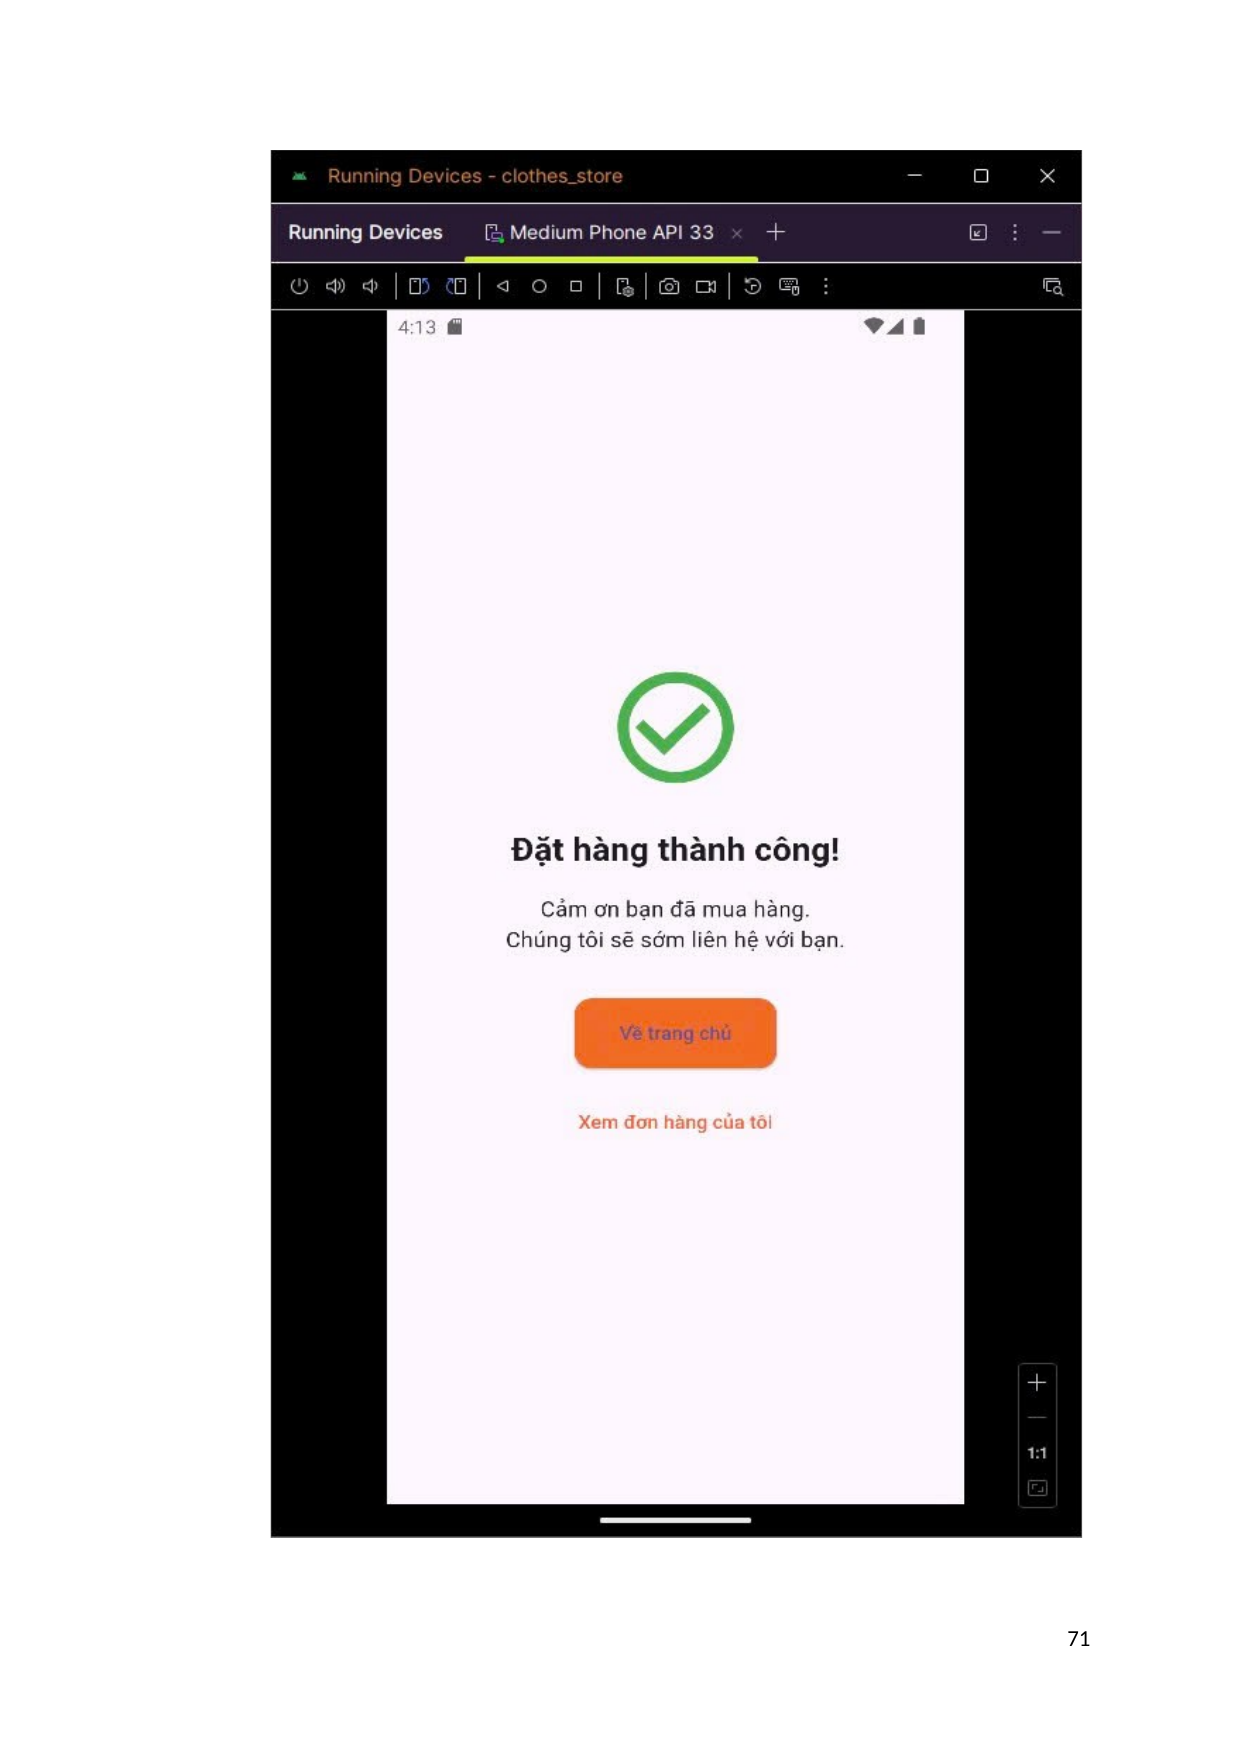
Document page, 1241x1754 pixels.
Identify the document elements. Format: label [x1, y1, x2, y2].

picture [270, 150, 1083, 1538]
